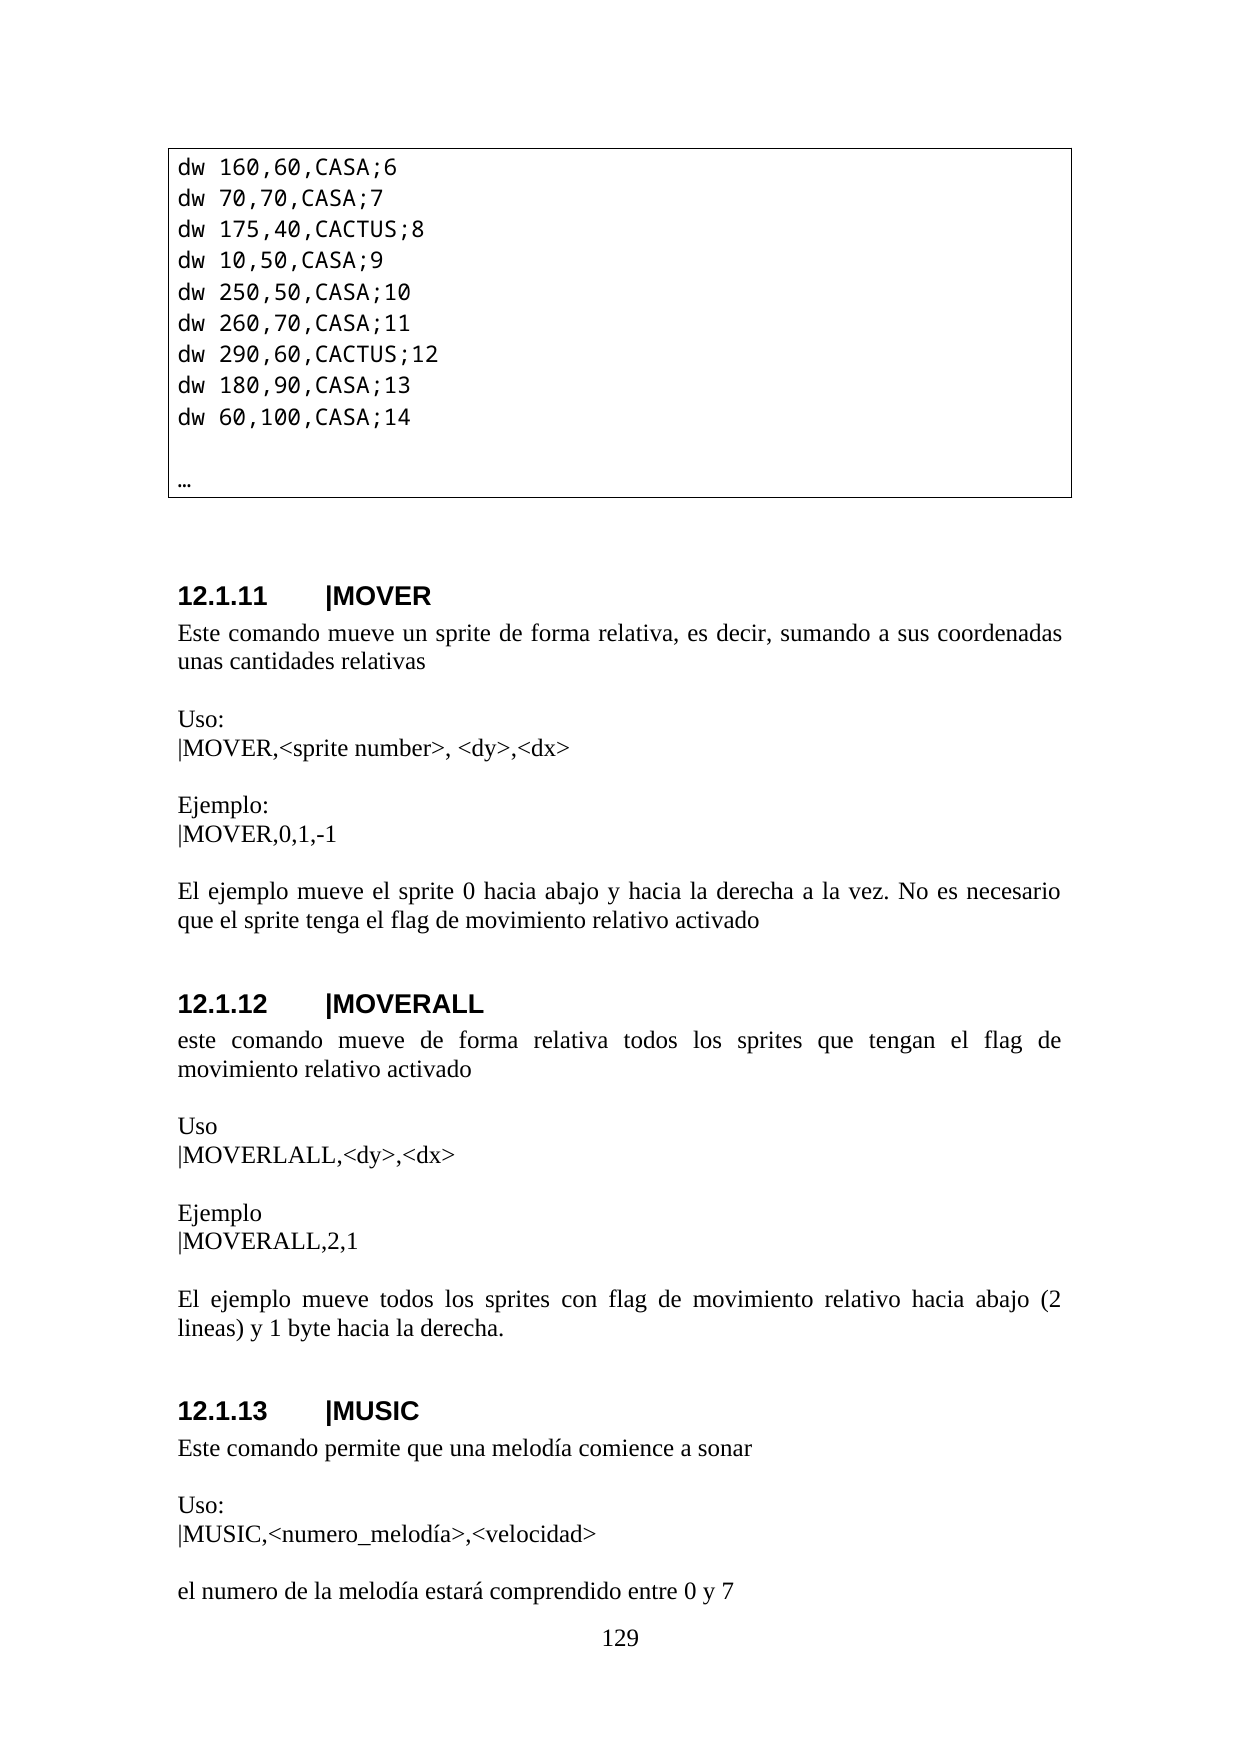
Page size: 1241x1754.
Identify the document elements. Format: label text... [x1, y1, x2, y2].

text este comando mueve de forma relativa todos los sprites que tengan el flag de movimiento relativo activado [177, 1025, 1063, 1083]
text dw 160,60,CASA;6 [169, 149, 1071, 182]
text |MOVER,<sprite number>, <dy>,<dx> [177, 733, 1063, 761]
subtitle |MOVER [177, 580, 1063, 611]
text El ejemplo mueve todos los sprites con flag de movimiento relativo hacia abajo (2 lineas) y 1 byte hacia la derecha. [177, 1284, 1063, 1341]
text Ejemplo: [177, 790, 1063, 819]
subtitle |MUSIC [177, 1395, 1063, 1426]
subtitle |MOVERALL [177, 988, 1063, 1019]
text dw 10,50,CASA;9 [177, 244, 1063, 276]
text |MOVER,0,1,-1 [177, 819, 1063, 848]
text Ejemplo [177, 1198, 1063, 1226]
text El ejemplo mueve el sprite 0 hacia abajo y hacia la derecha a la vez. No es necesario que el sprite tenga el flag de movimiento relativo activado [177, 876, 1063, 934]
text dw 175,40,CACTUS;8 [177, 213, 1063, 244]
text Uso [177, 1111, 1063, 1140]
text dw 180,90,CASA;13 [177, 369, 1063, 401]
text Uso: [177, 1490, 1063, 1519]
text |MOVERLALL,<dy>,<dx> [177, 1140, 1063, 1169]
text dw 70,70,CASA;7 [177, 182, 1063, 213]
text dw 250,50,CASA;10 [177, 276, 1063, 307]
text Uso: [177, 704, 1063, 733]
text el numero de la melodía estará comprendido entre 0 y 7 [177, 1576, 1063, 1605]
text Este comando mueve un sprite de forma relativa, es decir, sumando a sus coordenadas unas cantidades relativas [177, 618, 1063, 675]
text dw 260,70,CASA;11 [177, 307, 1063, 338]
text Este comando permite que una melodía comience a sonar [177, 1433, 1063, 1461]
text |MOVERALL,2,1 [177, 1226, 1063, 1255]
text … [169, 460, 1071, 497]
text dw 290,60,CACTUS;12 [177, 338, 1063, 369]
text dw 60,100,CASA;14 [177, 401, 1063, 432]
text |MUSIC,<numero_melodía>,<velocidad> [177, 1519, 1063, 1548]
